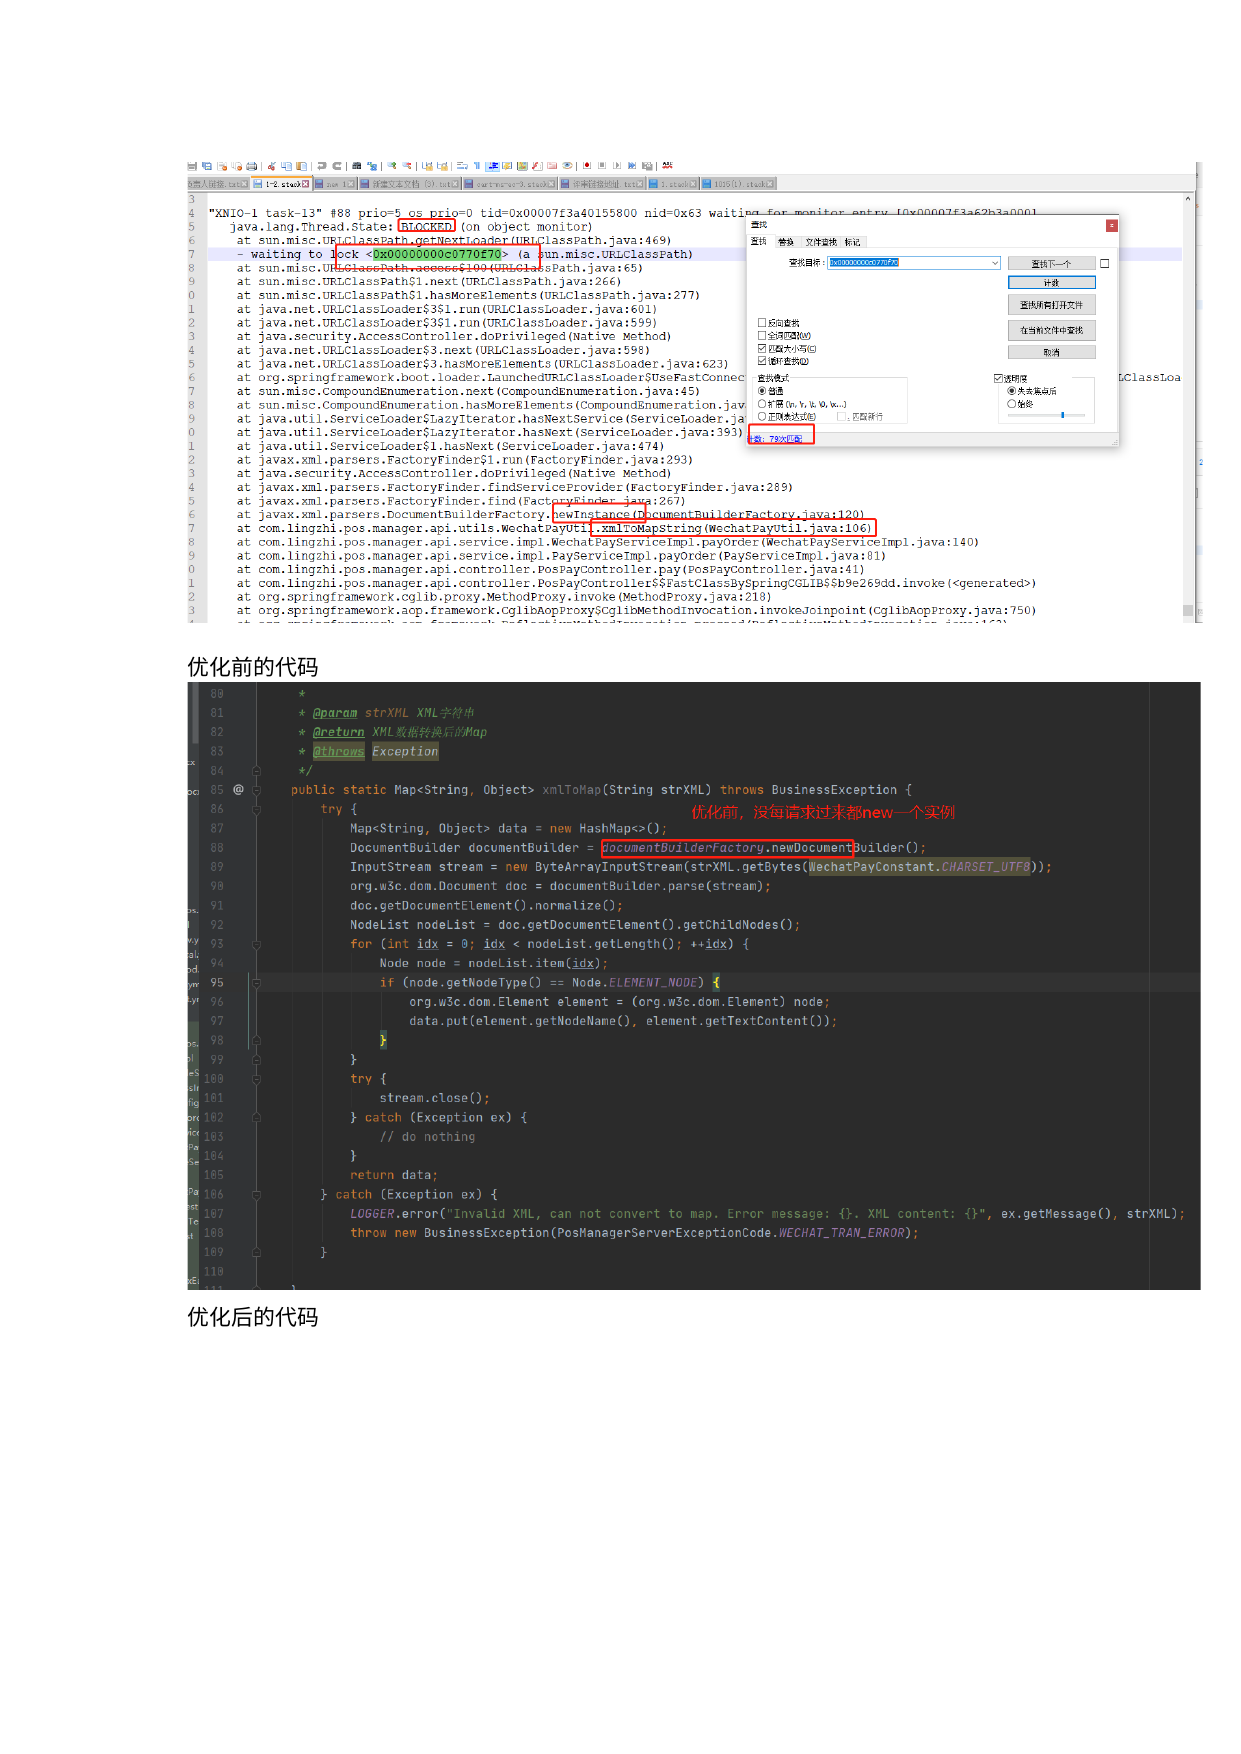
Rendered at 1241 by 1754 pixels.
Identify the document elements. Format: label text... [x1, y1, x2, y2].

picture [187, 682, 1201, 1290]
picture [187, 162, 1203, 623]
text 优化前的代码 [187, 649, 1053, 682]
text 优化后的代码 [187, 1299, 1053, 1332]
